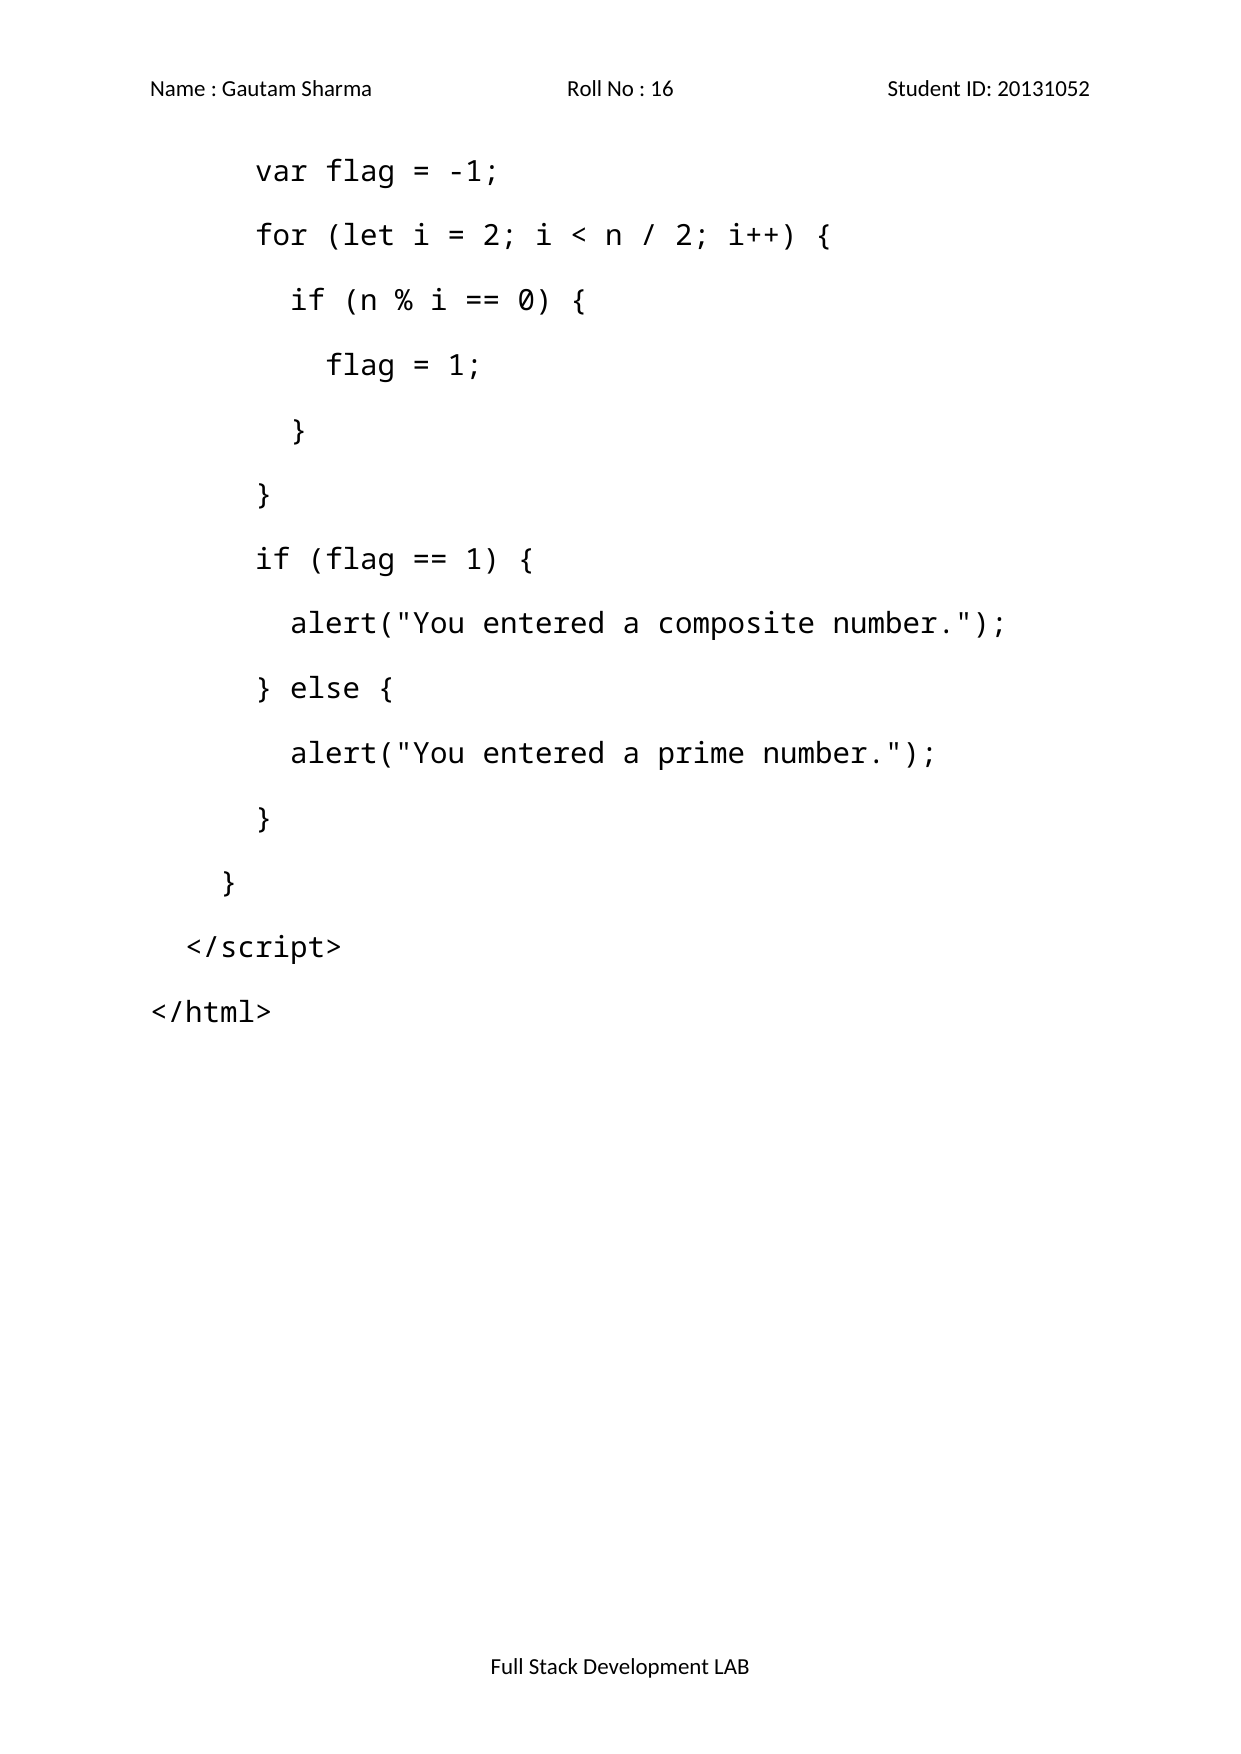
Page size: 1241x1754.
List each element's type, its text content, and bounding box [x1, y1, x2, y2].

text } else { [150, 667, 1090, 707]
text alert("You entered a prime number."); [150, 732, 1090, 772]
text if (n % i == 0) { [150, 279, 1090, 319]
text } [150, 797, 1090, 837]
text alert("You entered a composite number."); [150, 603, 1090, 642]
text for (let i = 2; i < n / 2; i++) { [150, 215, 1090, 254]
text </html> [150, 991, 1090, 1031]
text if (flag == 1) { [150, 538, 1090, 578]
text } [150, 409, 1090, 448]
text var flag = -1; [150, 150, 1090, 190]
text </script> [150, 926, 1090, 966]
text } [150, 862, 1090, 901]
text flag = 1; [150, 344, 1090, 384]
text } [150, 473, 1090, 513]
